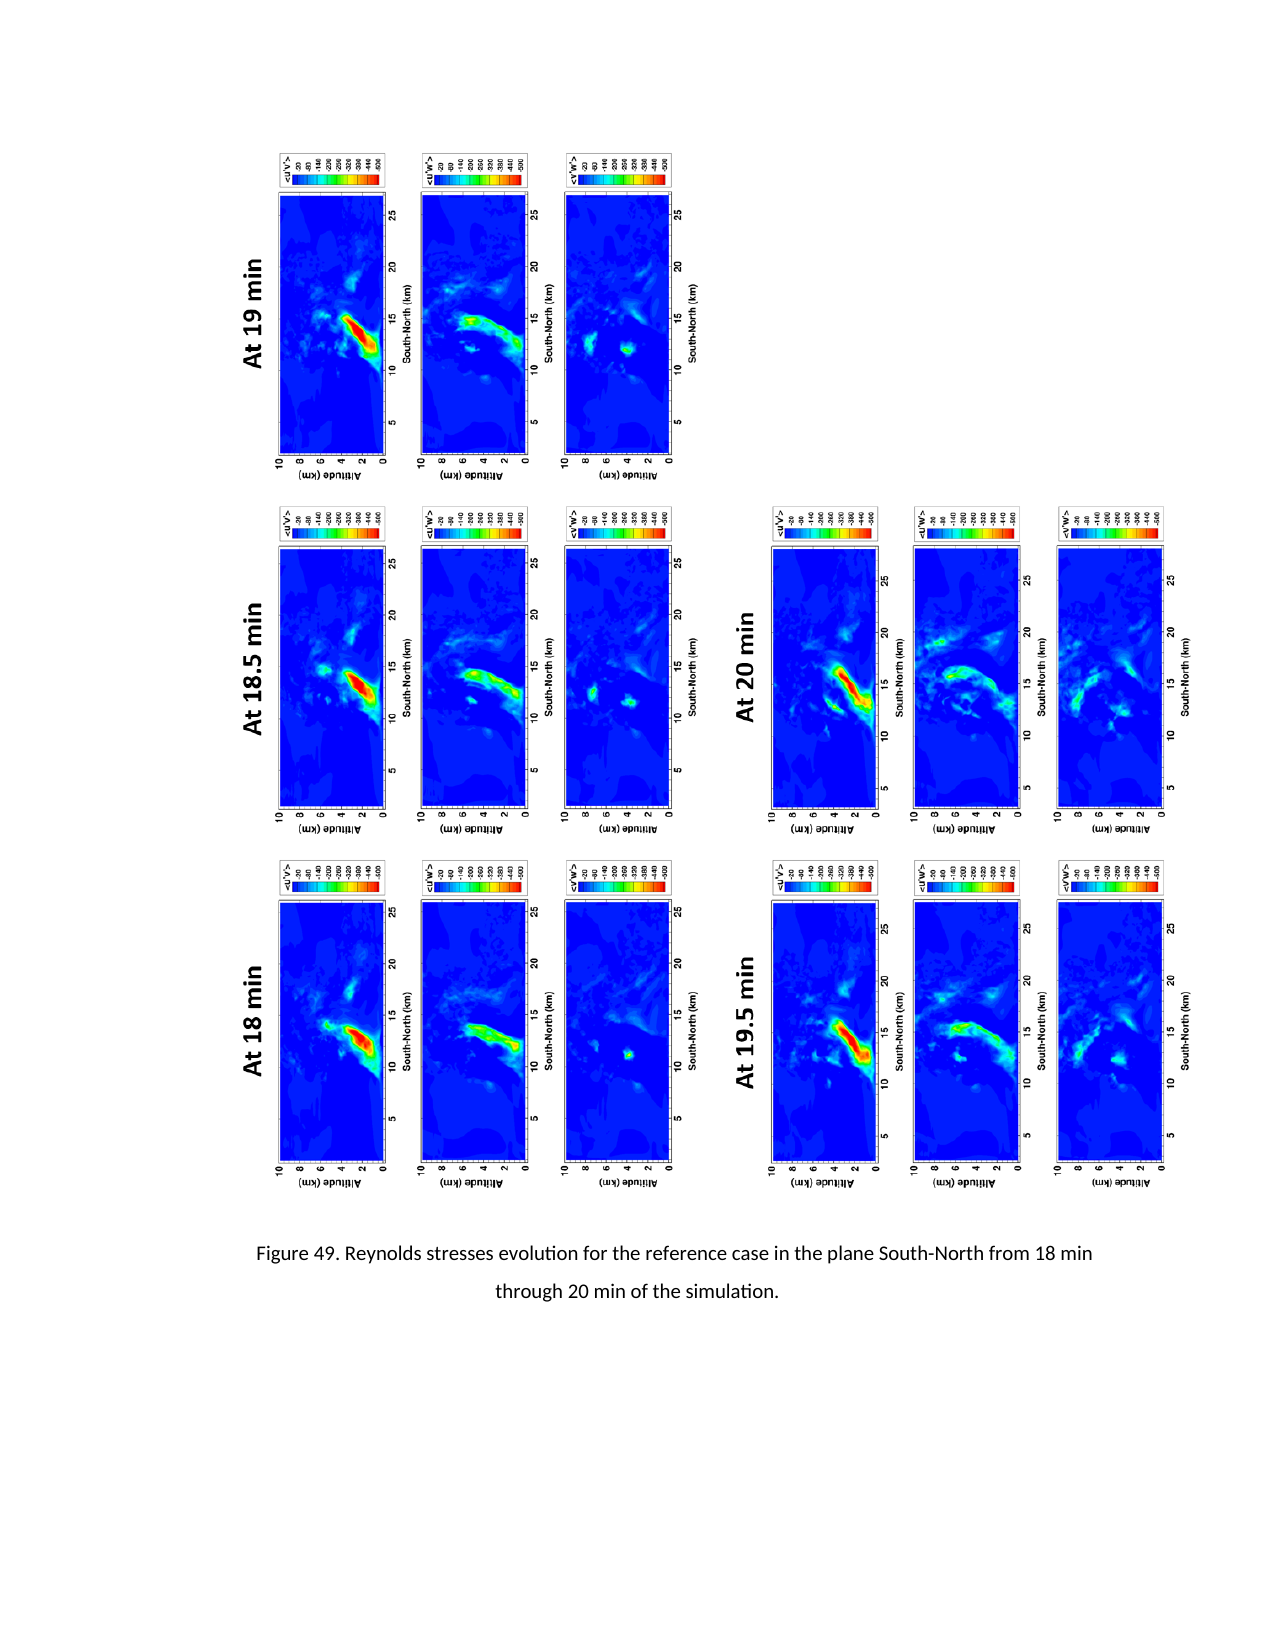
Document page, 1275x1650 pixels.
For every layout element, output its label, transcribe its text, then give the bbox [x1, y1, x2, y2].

text Figure 49. Reynolds stresses evolution for the reference case in the plane South-North from 18 min through 20 min of the simulation. [150, 1240, 1125, 1304]
picture [225, 150, 1200, 1190]
